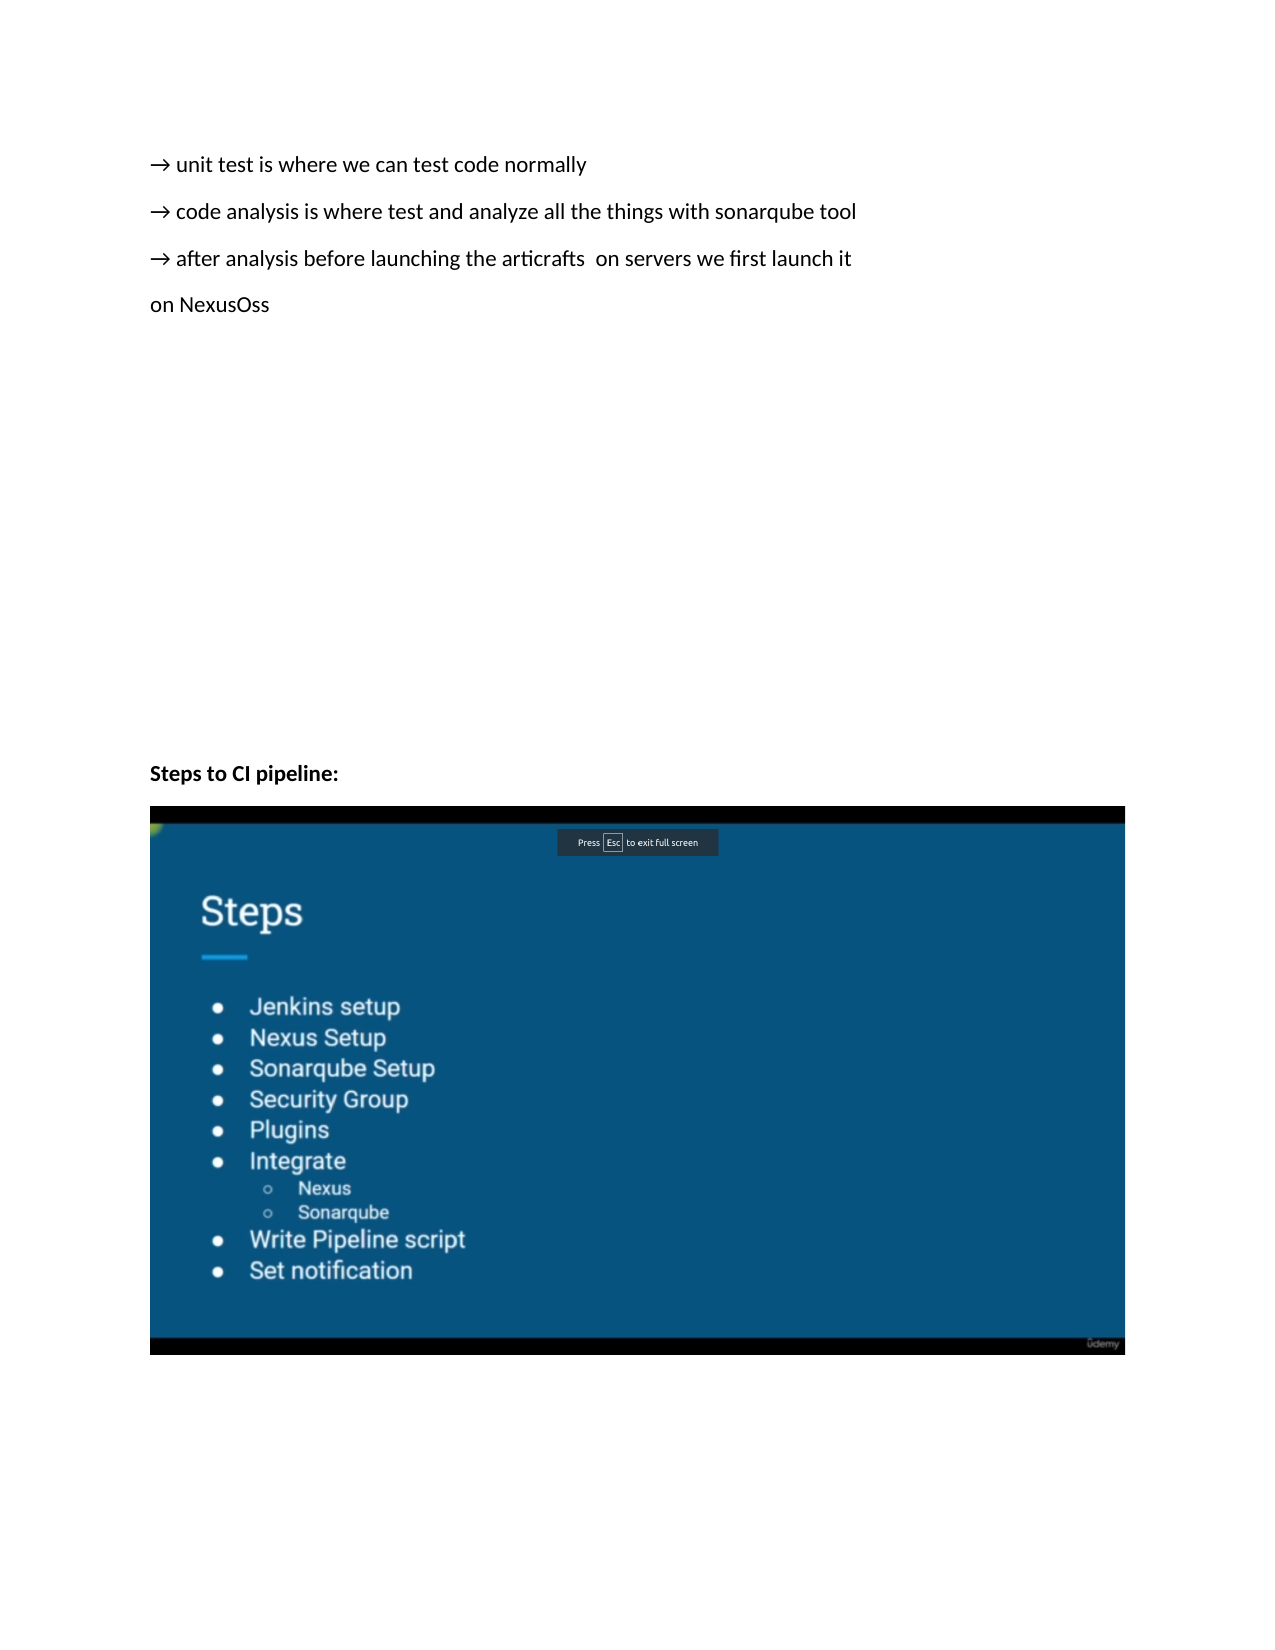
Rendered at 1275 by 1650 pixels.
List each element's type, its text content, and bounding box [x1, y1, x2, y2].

text → unit test is where we can test code normally [150, 150, 1125, 178]
text → code analysis is where test and analyze all the things with sonarqube tool [150, 197, 1125, 225]
text Steps to CI pipeline: [150, 759, 1125, 787]
text → after analysis before launching the articrafts on servers we first launch it [150, 244, 1125, 272]
text on NexusOss [150, 291, 1125, 319]
picture [150, 806, 1125, 1355]
